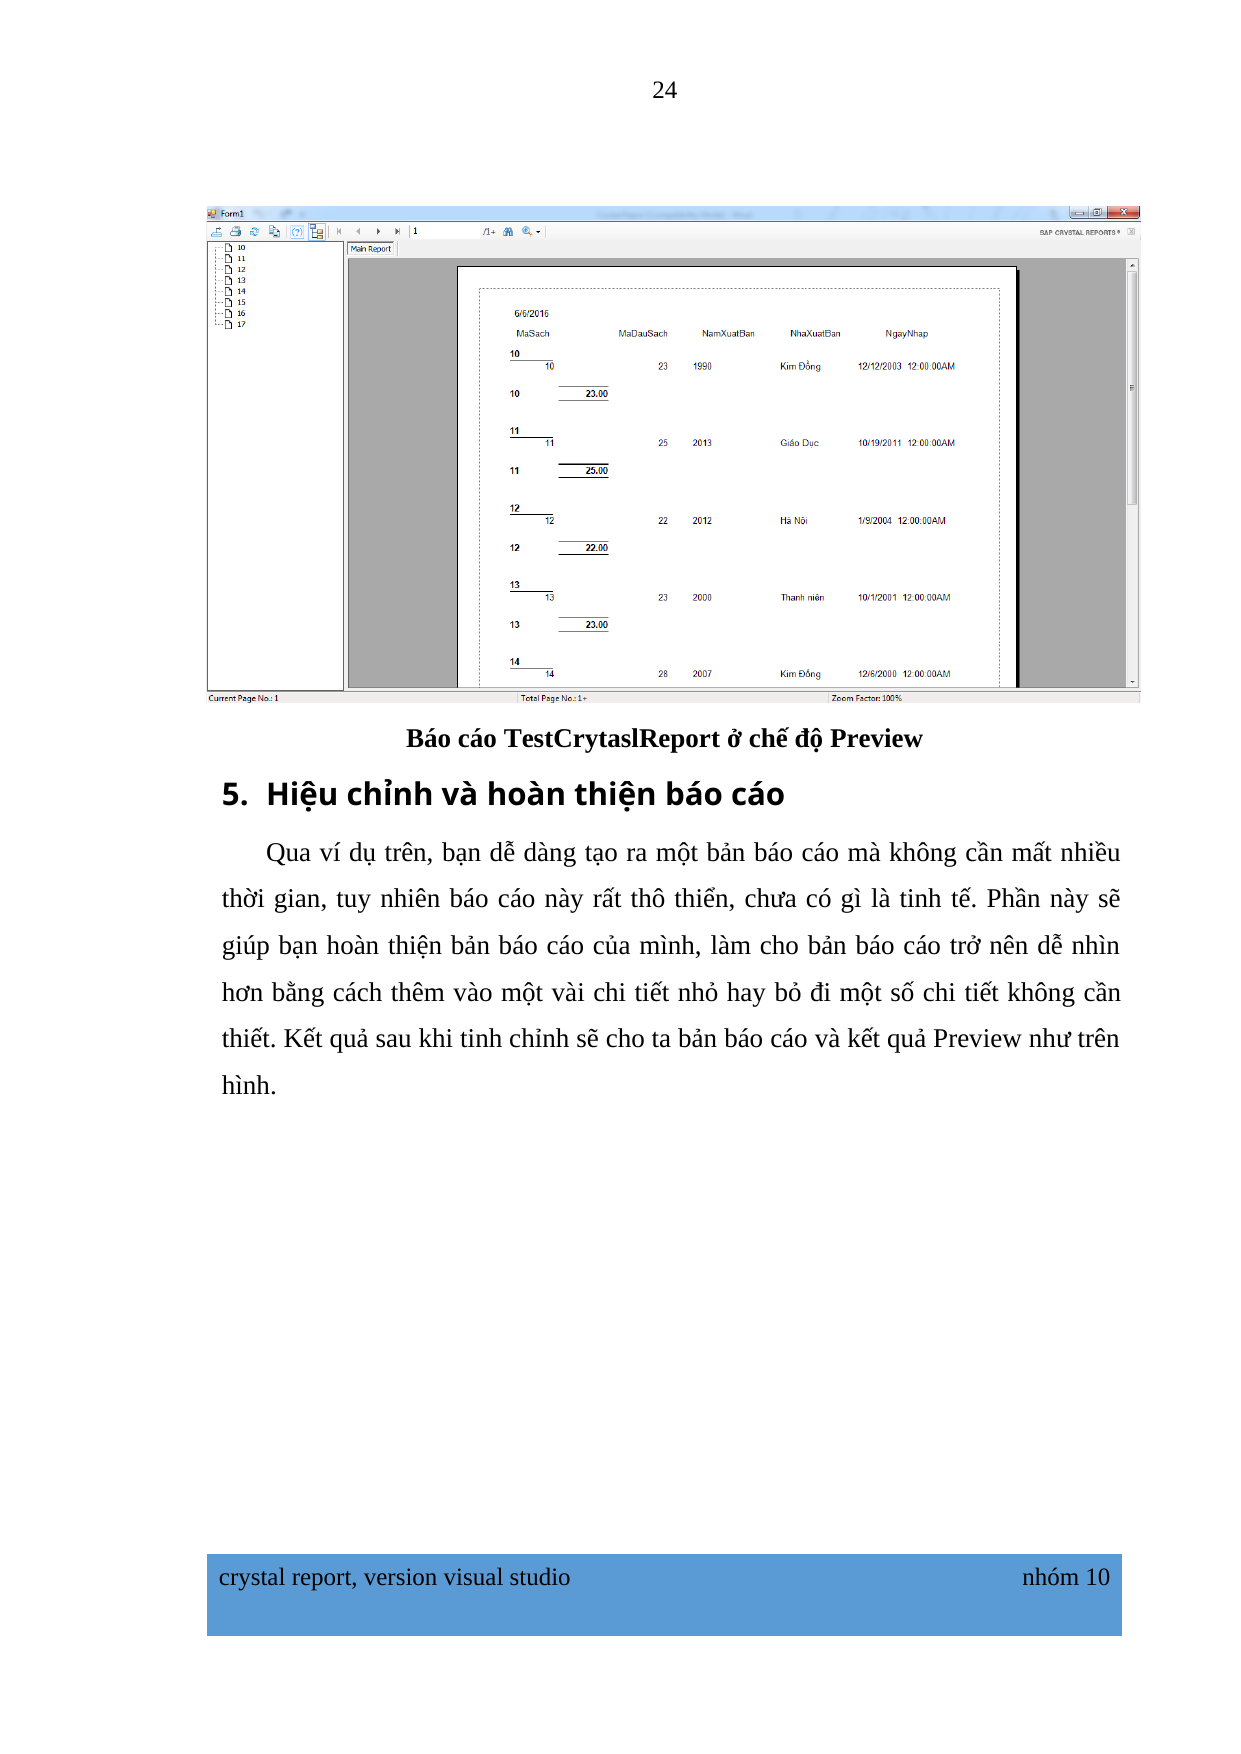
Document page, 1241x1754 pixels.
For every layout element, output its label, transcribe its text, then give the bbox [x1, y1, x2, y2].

text Báo cáo TestCrytaslReport ở chế độ Preview [207, 722, 1122, 753]
picture [206, 206, 1141, 703]
text Qua ví dụ trên, bạn dễ dàng tạo ra một bản báo cáo mà không cần mất nhiều thời gian, tuy nhiên báo cáo này rất thô thiển, chưa có gì là tinh tế. Phần này sẽ giúp bạn hoàn thiện bản báo cáo của mình, làm cho bản báo cáo trở nên dễ nhìn hơn bằng cách thêm vào một vài chi tiết nhỏ hay bỏ đi một số chi tiết không cần thiết. Kết quả sau khi tinh chỉnh sẽ cho ta bản báo cáo và kết quả Preview như trên hình. [222, 836, 1122, 1100]
subtitle Hiệu chỉnh và hoàn thiện báo cáo [222, 772, 1122, 815]
